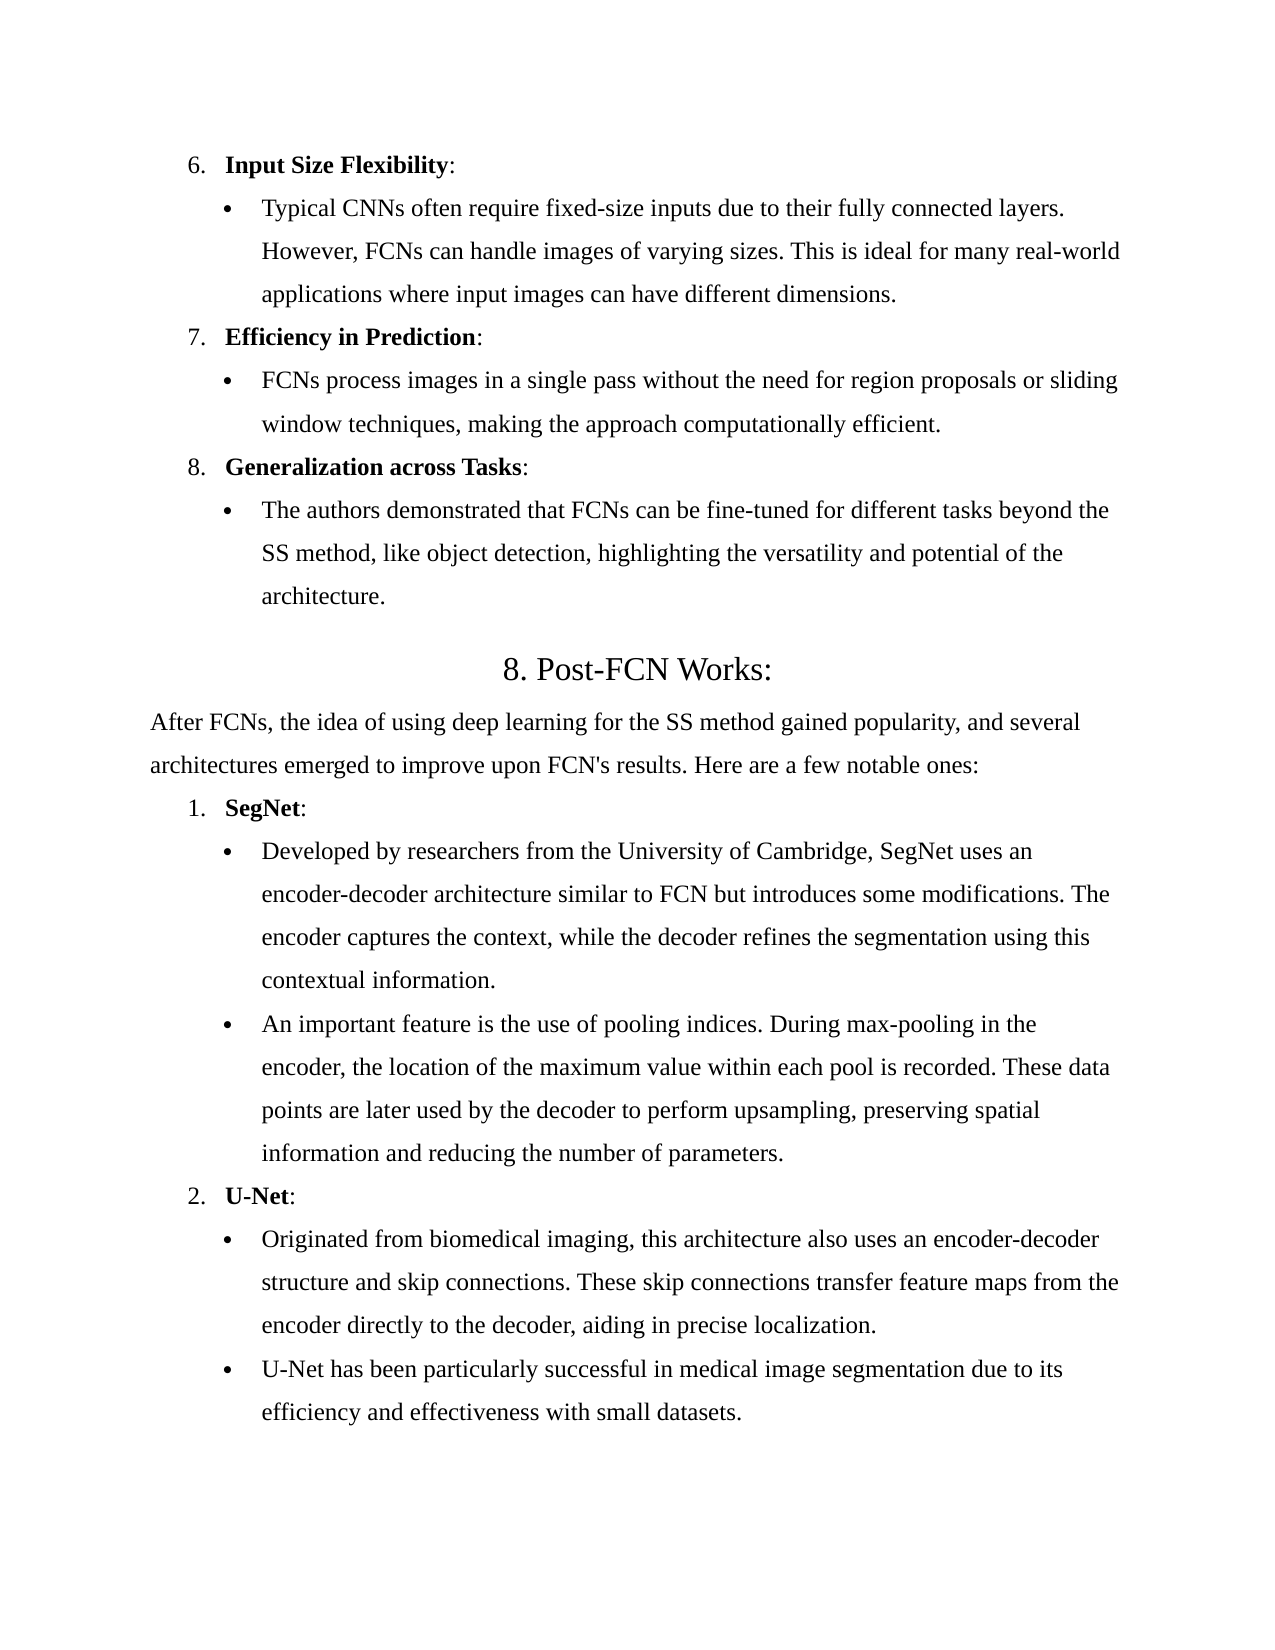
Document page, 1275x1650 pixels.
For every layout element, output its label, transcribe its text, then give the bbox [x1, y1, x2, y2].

list An important feature is the use of pooling indices. During max-pooling in the encoder, the location of the maximum value within each pool is recorded. These data points are later used by the decoder to perform upsampling, preserving spatial information and reducing the number of parameters. [224, 1009, 1125, 1167]
list FCNs process images in a single pass without the need for region proposals or sliding window techniques, making the approach computationally efficient. [224, 366, 1125, 437]
list U-Net: [187, 1181, 1125, 1210]
list Developed by researchers from the University of Cambridge, SegNet uses an encoder-decoder architecture similar to FCN but introduces some modifications. The encoder captures the context, while the decoder refines the segmentation using this contextual information. [224, 836, 1125, 994]
list SegNet: [187, 793, 1125, 822]
list Originated from biomedical imaging, this architecture also uses an encoder-decoder structure and skip connections. These skip connections transfer feature maps from the encoder directly to the decoder, aiding in precise localization. [224, 1224, 1125, 1339]
list The authors demonstrated that FCNs can be fine-tuned for different tasks beyond the SS method, like object detection, highlighting the versatility and potential of the architecture. [224, 495, 1125, 610]
text After FCNs, the idea of using deep learning for the SS method gained popularity, and several architectures emerged to improve upon FCN's results. Here are a few notable ones: [150, 707, 1125, 779]
subtitle 8. Post-FCN Works: [150, 649, 1125, 688]
list U-Net has been particularly successful in medical image segmentation due to its efficiency and effectiveness with small datasets. [224, 1354, 1125, 1426]
list Typical CNNs often require fixed-size inputs due to their fully connected layers. However, FCNs can handle images of varying sizes. This is ideal for many real-world applications where input images can have different dimensions. [224, 193, 1125, 308]
list Efficiency in Prediction: [187, 322, 1125, 351]
list Input Size Flexibility: [187, 150, 1125, 179]
list Generalization across Tasks: [187, 452, 1125, 481]
